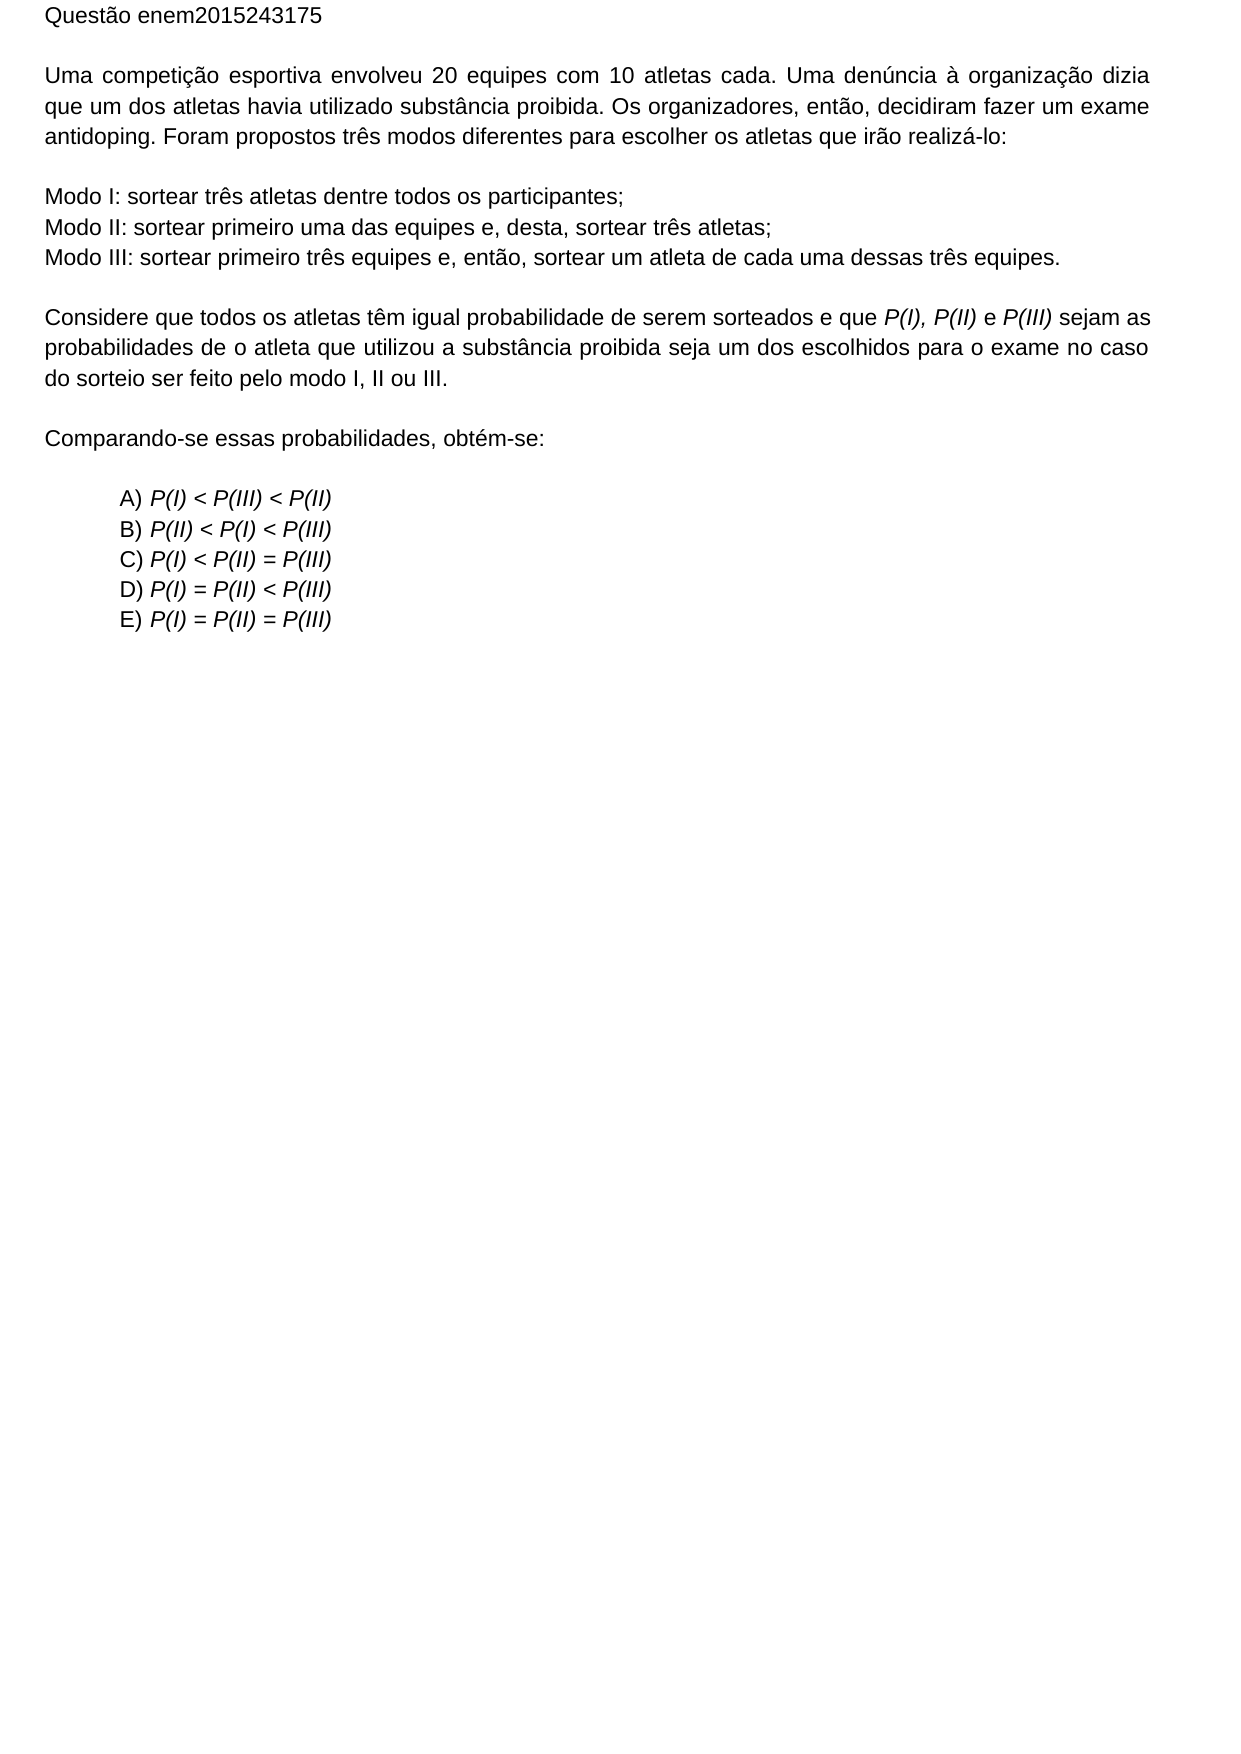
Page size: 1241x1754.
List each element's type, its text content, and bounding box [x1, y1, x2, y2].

text Considere que todos os atletas têm igual probabilidade de serem sorteados e que P(I), P(II) e P(III) sejam as probabilidades de o atleta que utilizou a substância proibida seja um dos escolhidos para o exame no caso do sorteio ser feito pelo modo I, II ou III. [44, 304, 1151, 391]
text Modo I: sortear três atletas dentre todos os participantes; [44, 183, 1151, 210]
text Questão enem2015243175 [44, 2, 1151, 28]
list P(I) < P(II) = P(III) [75, 546, 1151, 572]
text Modo III: sortear primeiro três equipes e, então, sortear um atleta de cada uma dessas três equipes. [44, 244, 1151, 270]
list P(II) < P(I) < P(III) [75, 516, 1151, 542]
text Modo II: sortear primeiro uma das equipes e, desta, sortear três atletas; [44, 213, 1151, 240]
text Comparando-se essas probabilidades, obtém-se: [44, 425, 1151, 451]
list P(I) = P(II) = P(III) [75, 606, 1151, 633]
list P(I) = P(II) < P(III) [75, 576, 1151, 602]
text Uma competição esportiva envolveu 20 equipes com 10 atletas cada. Uma denúncia à organização dizia que um dos atletas havia utilizado substância proibida. Os organizadores, então, decidiram fazer um exame antidoping. Foram propostos três modos diferentes para escolher os atletas que irão realizá-lo: [44, 62, 1151, 149]
list P(I) < P(III) < P(II) [75, 485, 1151, 512]
